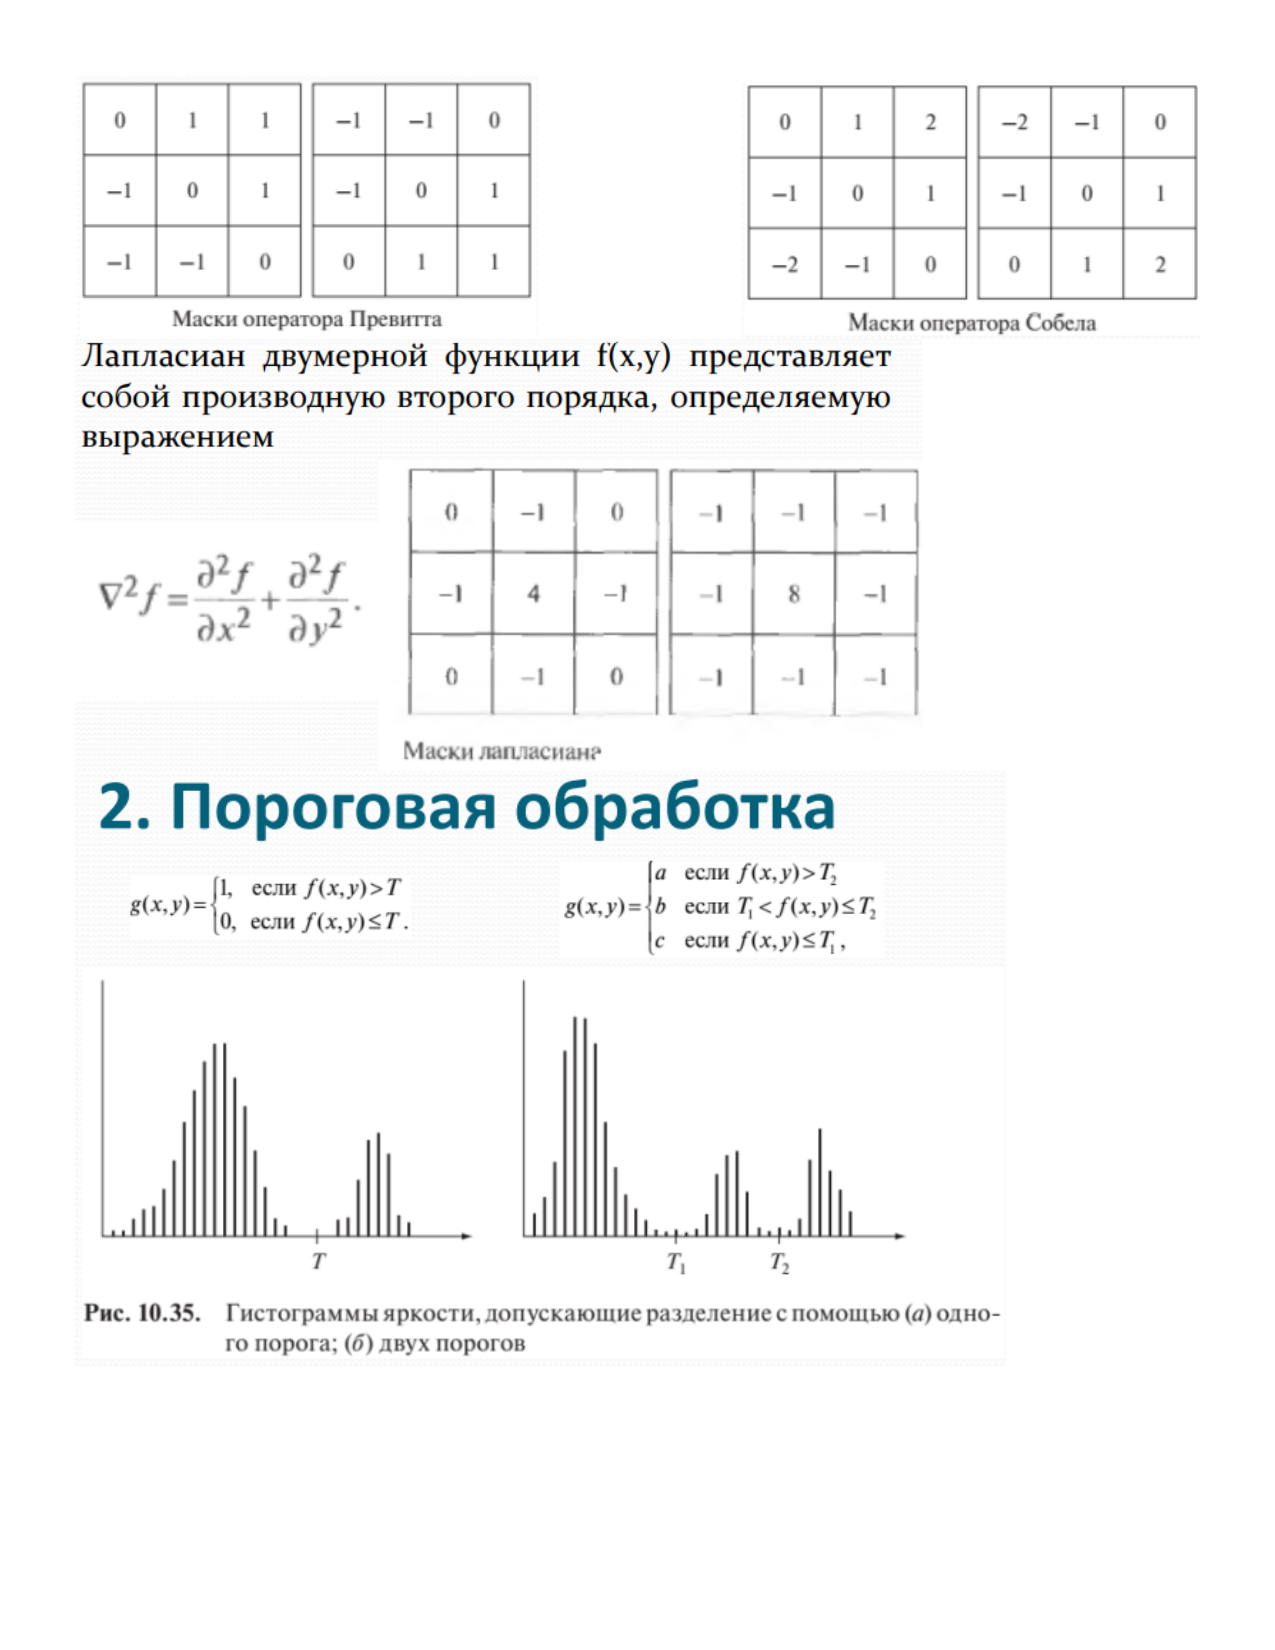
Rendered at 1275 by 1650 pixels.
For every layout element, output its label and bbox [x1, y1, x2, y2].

picture [75, 75, 1200, 1366]
